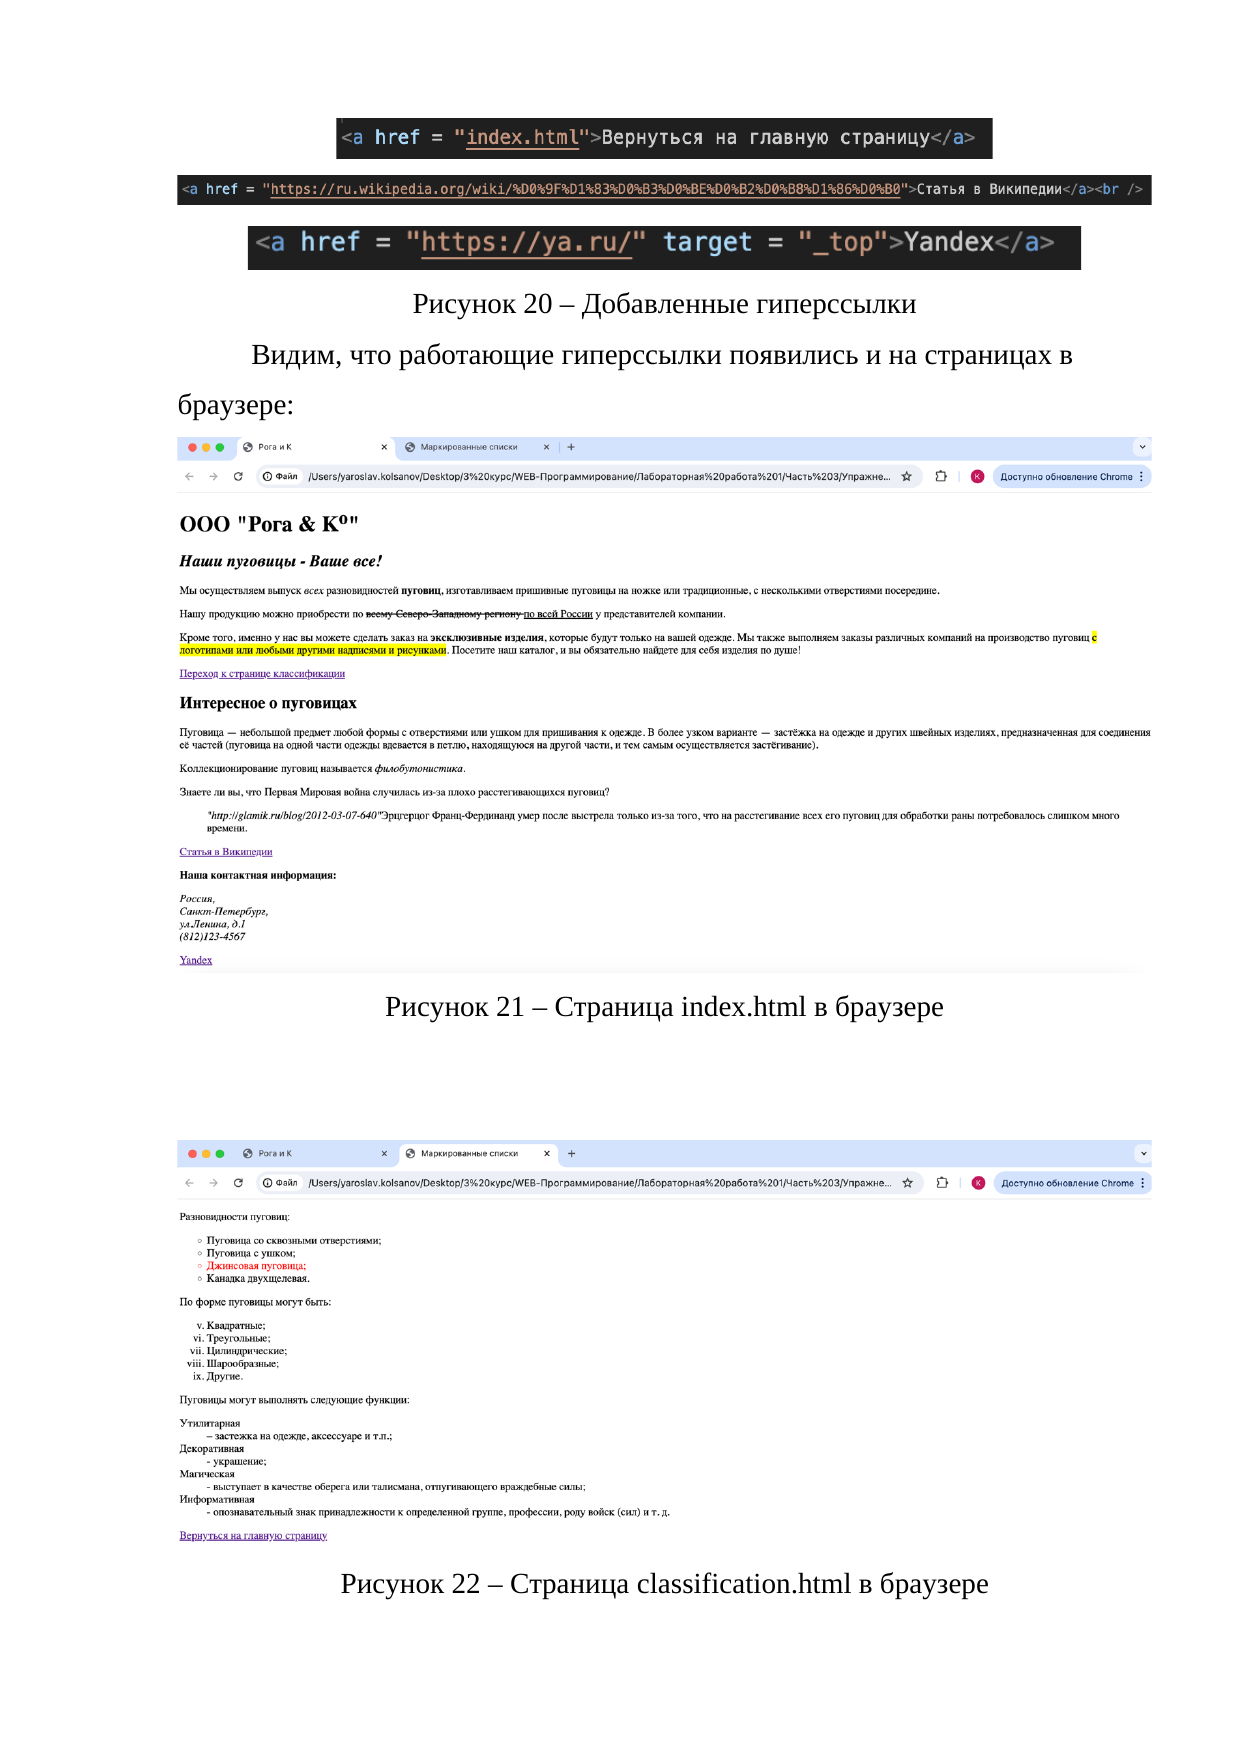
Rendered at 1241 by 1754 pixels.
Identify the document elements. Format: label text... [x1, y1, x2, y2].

picture [336, 118, 993, 159]
text Рисунок 22 – Cтраница classification.html в браузере [177, 1566, 1152, 1600]
text Рисунок 21 – Cтраница index.html в браузере [177, 989, 1152, 1023]
picture [177, 437, 1152, 973]
text Видим, что работающие гиперссылки появились и на страницах в браузере: [177, 337, 1152, 421]
picture [177, 175, 1152, 205]
text Рисунок 20 – Добавленные гиперссылки [177, 286, 1152, 320]
picture [177, 1140, 1152, 1550]
picture [247, 226, 1082, 270]
